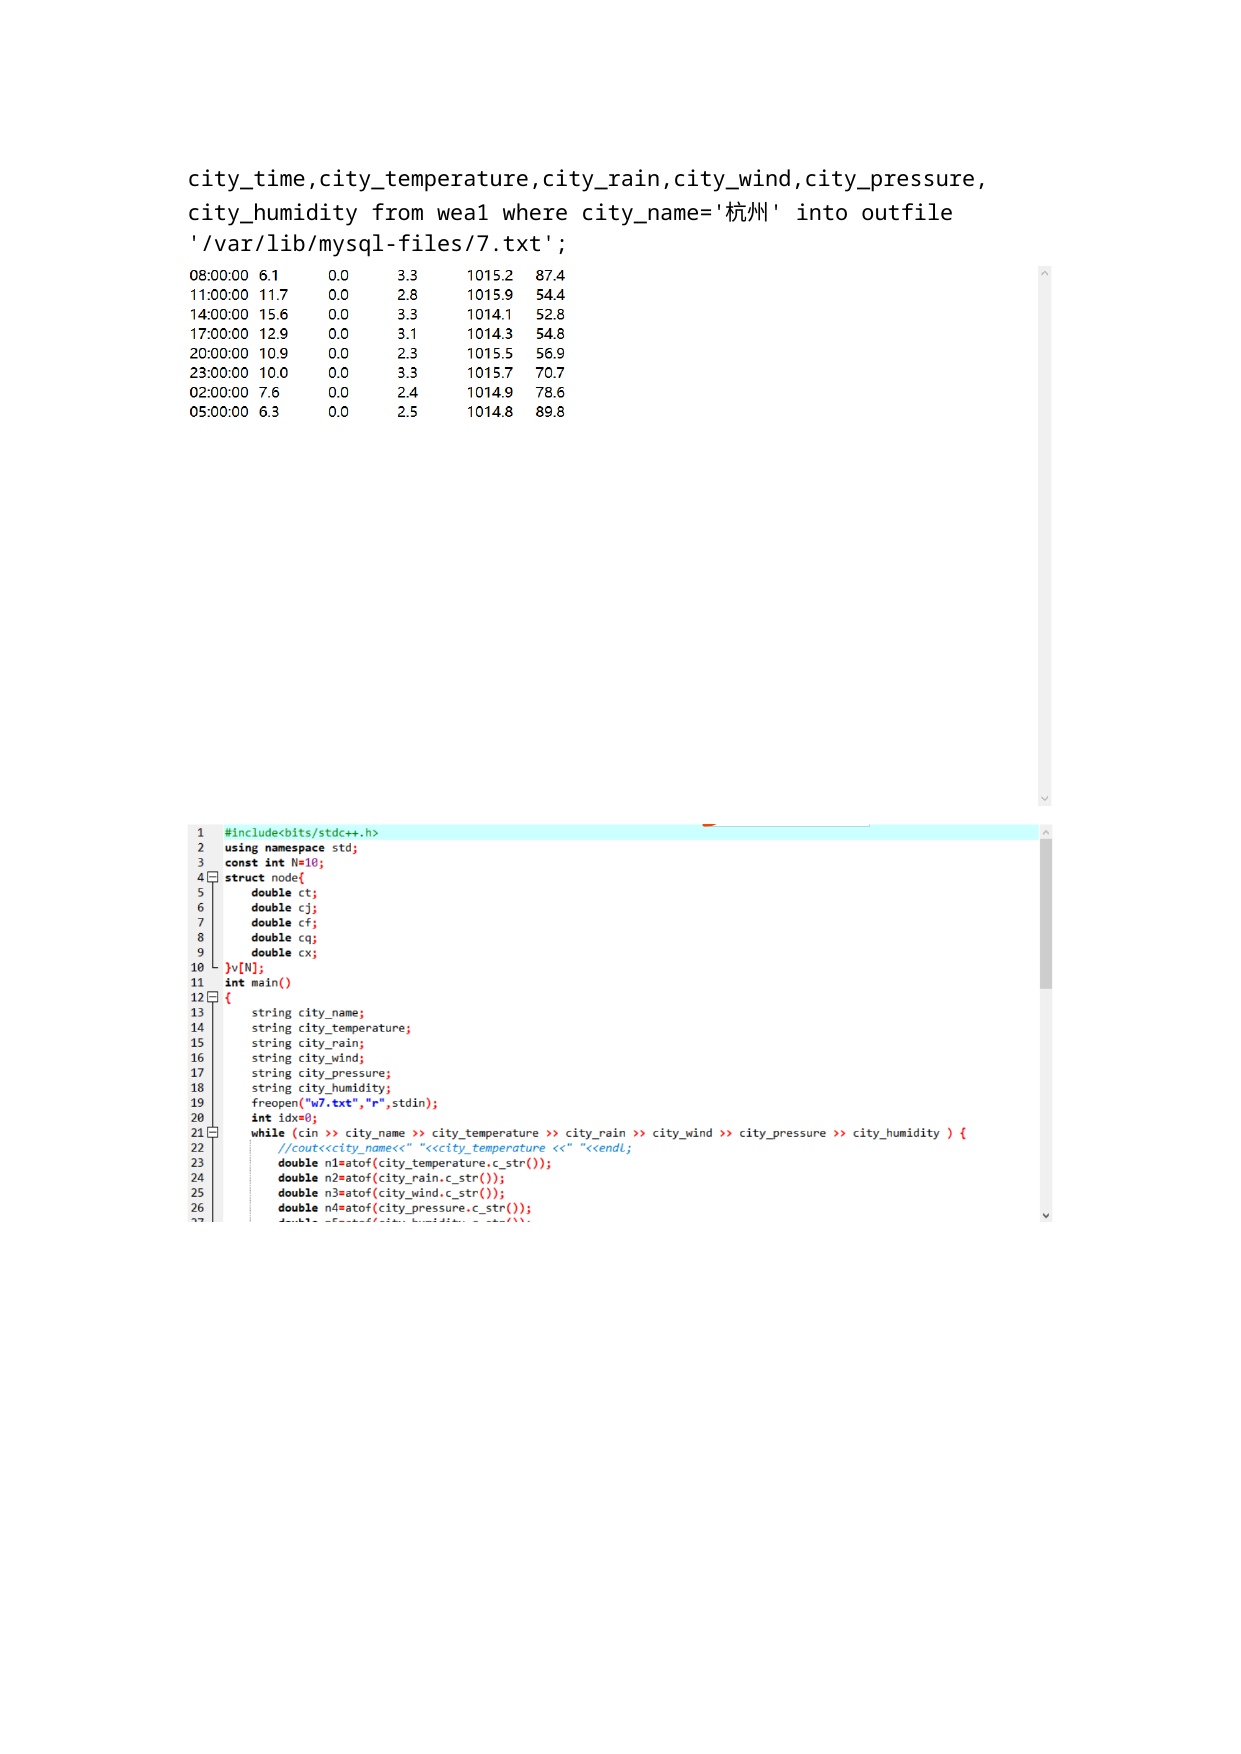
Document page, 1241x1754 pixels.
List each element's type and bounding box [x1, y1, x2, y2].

picture [187, 266, 1052, 806]
picture [187, 824, 1053, 1222]
list [187, 162, 1053, 259]
